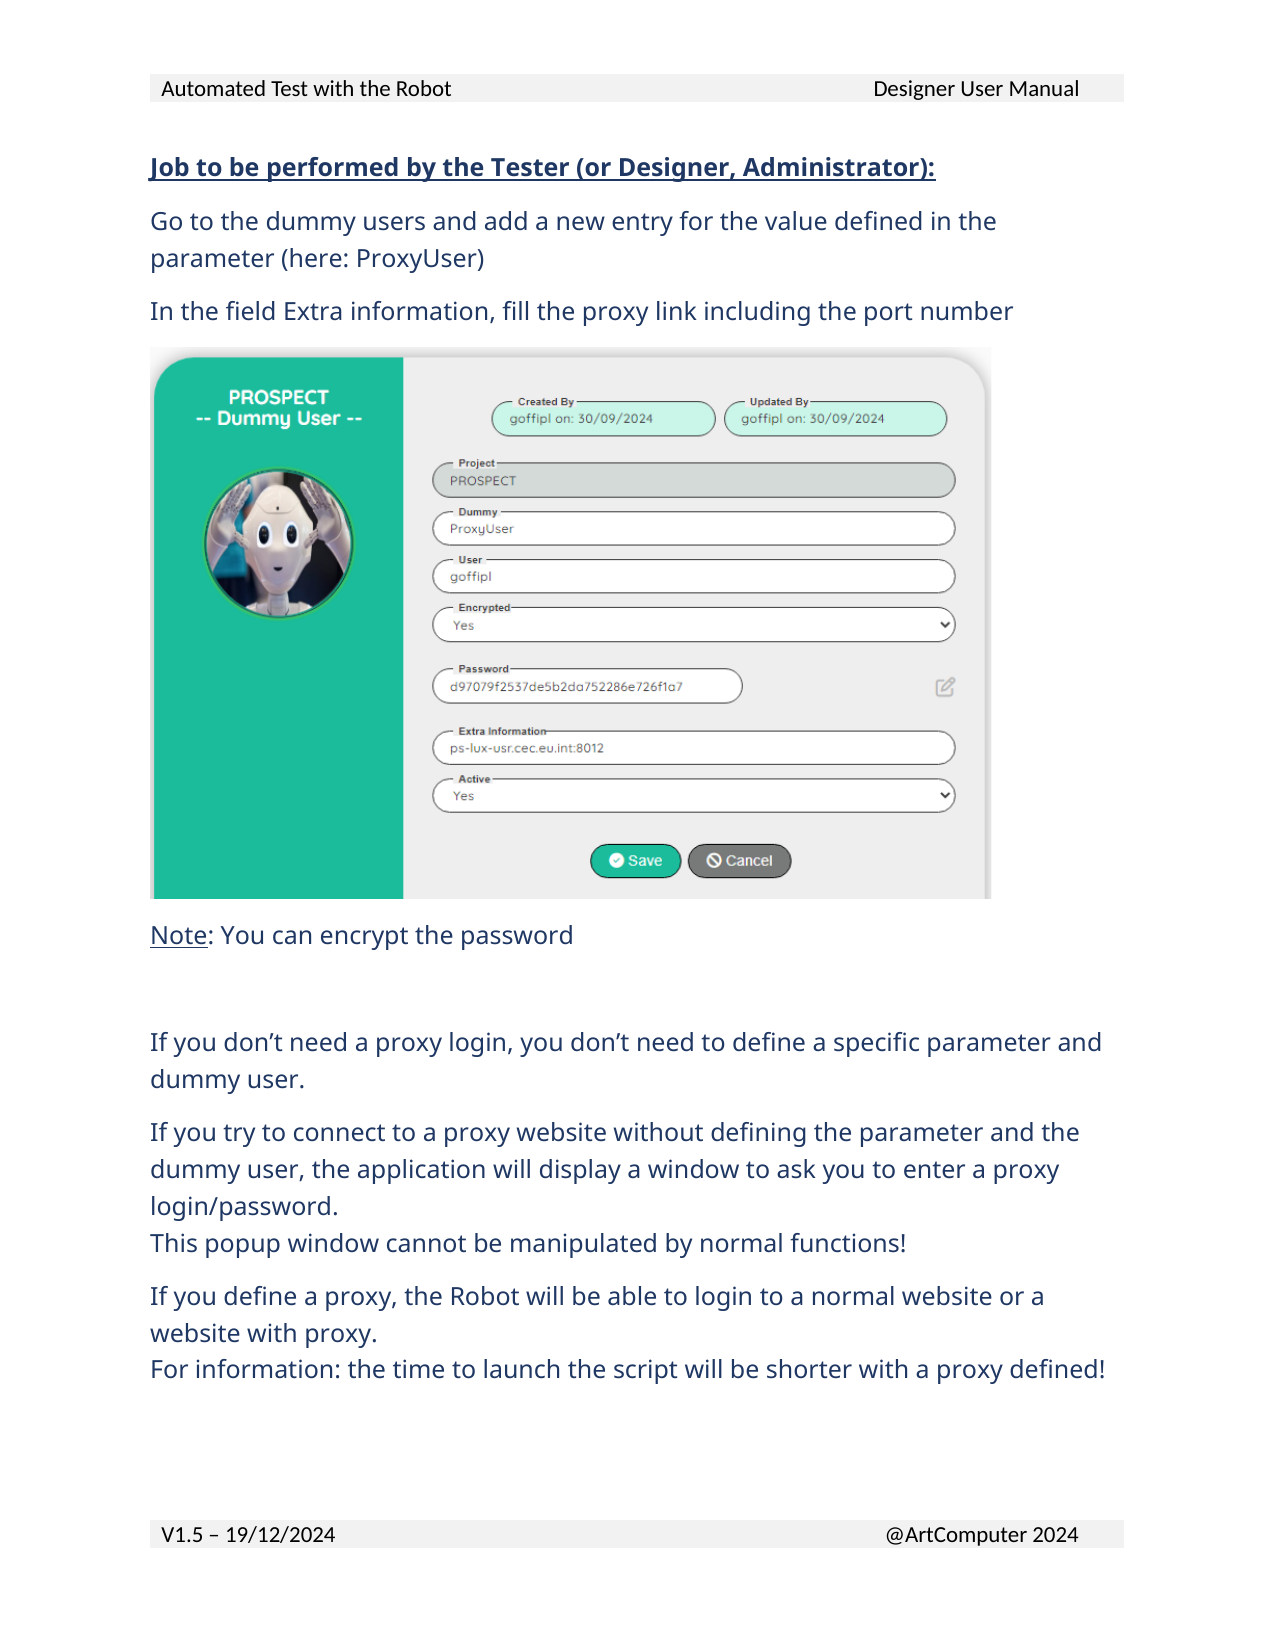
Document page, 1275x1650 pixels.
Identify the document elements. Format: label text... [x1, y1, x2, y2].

text If you don’t need a proxy login, you don’t need to define a specific parameter and dummy user. [150, 1025, 1125, 1096]
text Note: You can encrypt the password [150, 918, 1125, 952]
text If you try to connect to a proxy website without defining the parameter and the dummy user, the application will display a window to ask you to enter a proxy login/password. This popup window cannot be manipulated by normal functions! [150, 1115, 1125, 1259]
picture [150, 347, 992, 899]
text Job to be performed by the Tester (or Designer, Administrator): [150, 150, 1125, 184]
text Go to the dummy users and add a new entry for the value defined in the parameter (here: ProxyUser) [150, 203, 1125, 274]
text If you define a proxy, the Robot will be able to login to a normal website or a website with proxy. For information: the time to launch the script will be shorter with a proxy defined! [150, 1279, 1125, 1386]
text In the field Extra information, fill the proxy link including the port number [150, 294, 1125, 328]
